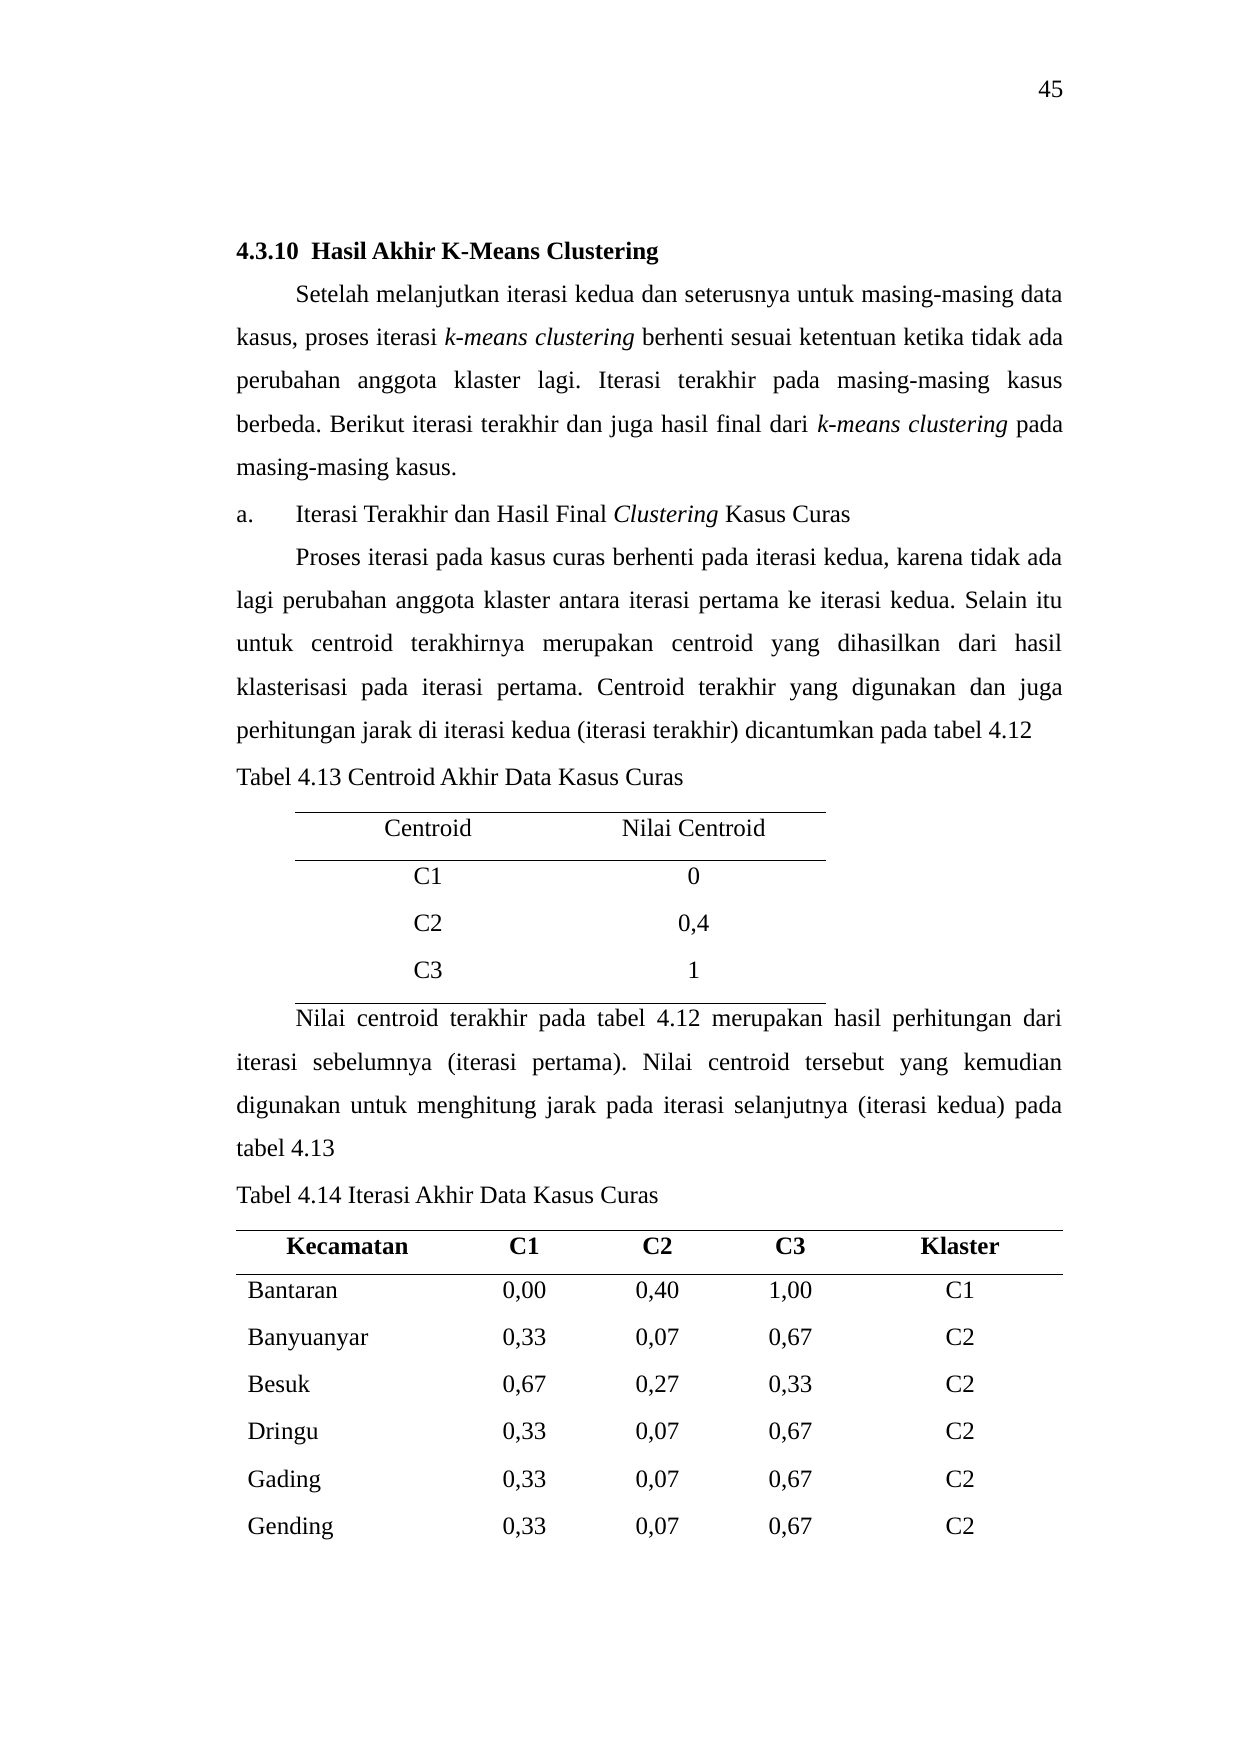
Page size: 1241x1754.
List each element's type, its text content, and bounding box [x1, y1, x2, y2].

table_cell C2 [857, 1416, 1063, 1464]
list Proses iterasi pada kasus curas berhenti pada iterasi kedua, karena tidak ada lagi perubahan anggota klaster antara iterasi pertama ke iterasi kedua. Selain itu untuk centroid terakhirnya merupakan centroid yang dihasilkan dari hasil klasterisasi pada iterasi pertama. Centroid terakhir yang digunakan dan juga perhitungan jarak di iterasi kedua (iterasi terakhir) dicantumkan pada tabel 4.12 [236, 542, 1063, 743]
table_cell C1 [295, 861, 561, 908]
table_cell 0,07 [591, 1511, 724, 1558]
table_cell C2 [857, 1511, 1063, 1558]
table_header C3 [724, 1231, 857, 1274]
table_header Klaster [857, 1231, 1063, 1274]
table_cell 0,07 [591, 1464, 724, 1511]
table_cell 0,00 [458, 1275, 591, 1322]
table_cell 0,07 [591, 1416, 724, 1464]
table_cell Besuk [236, 1369, 458, 1416]
table_cell 0,67 [724, 1322, 857, 1369]
table_cell Bantaran [236, 1275, 458, 1322]
list Nilai centroid terakhir pada tabel 4.12 merupakan hasil perhitungan dari iterasi sebelumnya (iterasi pertama). Nilai centroid tersebut yang kemudian digunakan untuk menghitung jarak pada iterasi selanjutnya (iterasi kedua) pada tabel 4.13 [236, 1003, 1063, 1162]
table_cell C2 [857, 1369, 1063, 1416]
table_cell C2 [857, 1464, 1063, 1511]
table_cell 0 [561, 861, 826, 908]
table_cell Gending [236, 1511, 458, 1558]
table_cell 0,27 [591, 1369, 724, 1416]
table_cell C3 [295, 955, 561, 1002]
table_cell Banyuanyar [236, 1322, 458, 1369]
table_cell 0,33 [458, 1322, 591, 1369]
table_cell 0,67 [724, 1464, 857, 1511]
table_cell 0,40 [591, 1275, 724, 1322]
table_cell Dringu [236, 1416, 458, 1464]
table_cell 0,4 [561, 908, 826, 955]
table_header Kecamatan [236, 1231, 458, 1274]
table_cell Gading [236, 1464, 458, 1511]
table_cell C2 [857, 1322, 1063, 1369]
table_cell 1 [561, 955, 826, 1002]
text Setelah melanjutkan iterasi kedua dan seterusnya untuk masing-masing data kasus, proses iterasi k-means clustering berhenti sesuai ketentuan ketika tidak ada perubahan anggota klaster lagi. Iterasi terakhir pada masing-masing kasus berbeda. Berikut iterasi terakhir dan juga hasil final dari k-means clustering pada masing-masing kasus. [236, 279, 1063, 481]
table_cell 1,00 [724, 1275, 857, 1322]
table_cell C1 [857, 1275, 1063, 1322]
list Iterasi Terakhir dan Hasil Final Clustering Kasus Curas [236, 499, 1063, 528]
table_cell 0,33 [458, 1464, 591, 1511]
table_header C1 [458, 1231, 591, 1274]
table_cell 0,33 [458, 1416, 591, 1464]
table_cell 0,67 [458, 1369, 591, 1416]
subtitle Hasil Akhir K-Means Clustering [236, 236, 1063, 265]
table_cell 0,33 [458, 1511, 591, 1558]
table_header Centroid [295, 813, 561, 860]
table_cell 0,67 [724, 1511, 857, 1558]
table_cell 0,07 [591, 1322, 724, 1369]
table_cell C2 [295, 908, 561, 955]
table_cell 0,33 [724, 1369, 857, 1416]
table_header C2 [591, 1231, 724, 1274]
table_cell 0,67 [724, 1416, 857, 1464]
table_header Nilai Centroid [561, 813, 826, 860]
